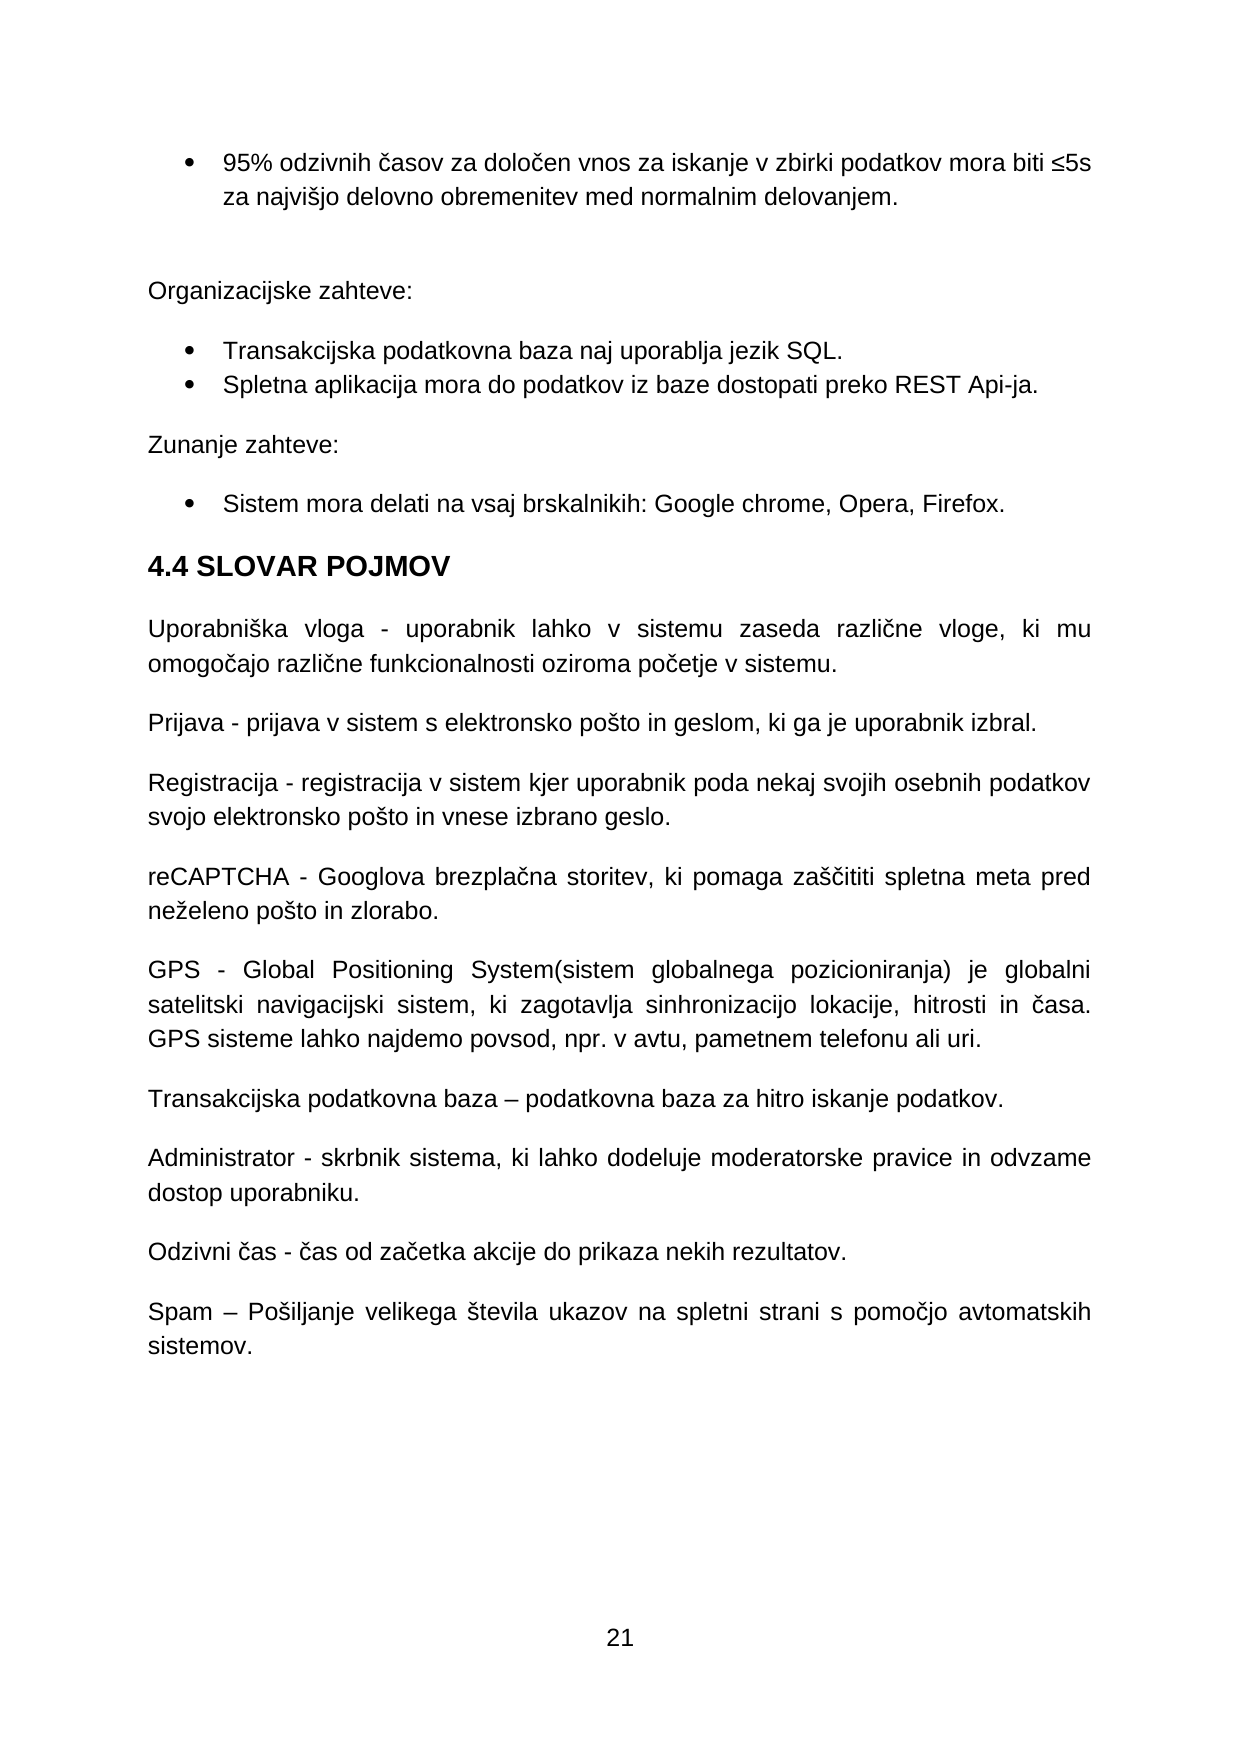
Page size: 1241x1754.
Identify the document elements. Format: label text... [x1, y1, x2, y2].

list Transakcijska podatkovna baza naj uporablja jezik SQL. [185, 336, 1093, 364]
text Spam – Pošiljanje velikega števila ukazov na spletni strani s pomočjo avtomatskih sistemov. [148, 1297, 1093, 1360]
text Administrator - skrbnik sistema, ki lahko dodeluje moderatorske pravice in odvzame dostop uporabniku. [148, 1143, 1093, 1207]
text GPS - Global Positioning System(sistem globalnega pozicioniranja) je globalni satelitski navigacijski sistem, ki zagotavlja sinhronizacijo lokacije, hitrosti in časa. GPS sisteme lahko najdemo povsod, npr. v avtu, pametnem telefonu ali uri. [148, 955, 1093, 1053]
text Uporabniška vloga - uporabnik lahko v sistemu zaseda različne vloge, ki mu omogočajo različne funkcionalnosti oziroma početje v sistemu. [148, 614, 1093, 677]
text reCAPTCHA - Googlova brezplačna storitev, ki pomaga zaščititi spletna meta pred neželeno pošto in zlorabo. [148, 861, 1093, 925]
text Registracija - registracija v sistem kjer uporabnik poda nekaj svojih osebnih podatkov svojo elektronsko pošto in vnese izbrano geslo. [148, 767, 1093, 831]
text Organizacijske zahteve: [148, 276, 1093, 305]
text Zunanje zahteve: [148, 430, 1093, 458]
text Odzivni čas - čas od začetka akcije do prikaza nekih rezultatov. [148, 1237, 1093, 1266]
subtitle 4.4 SLOVAR POJMOV [148, 549, 1093, 582]
text Prijava - prijava v sistem s elektronsko pošto in geslom, ki ga je uporabnik izbral. [148, 708, 1093, 737]
text Transakcijska podatkovna baza – podatkovna baza za hitro iskanje podatkov. [148, 1084, 1093, 1113]
list Spletna aplikacija mora do podatkov iz baze dostopati preko REST Api-ja. [185, 370, 1093, 399]
list 95% odzivnih časov za določen vnos za iskanje v zbirki podatkov mora biti ≤5s za najvišjo delovno obremenitev med normalnim delovanjem. [185, 148, 1093, 211]
list Sistem mora delati na vsaj brskalnikih: Google chrome, Opera, Firefox. [185, 489, 1093, 518]
